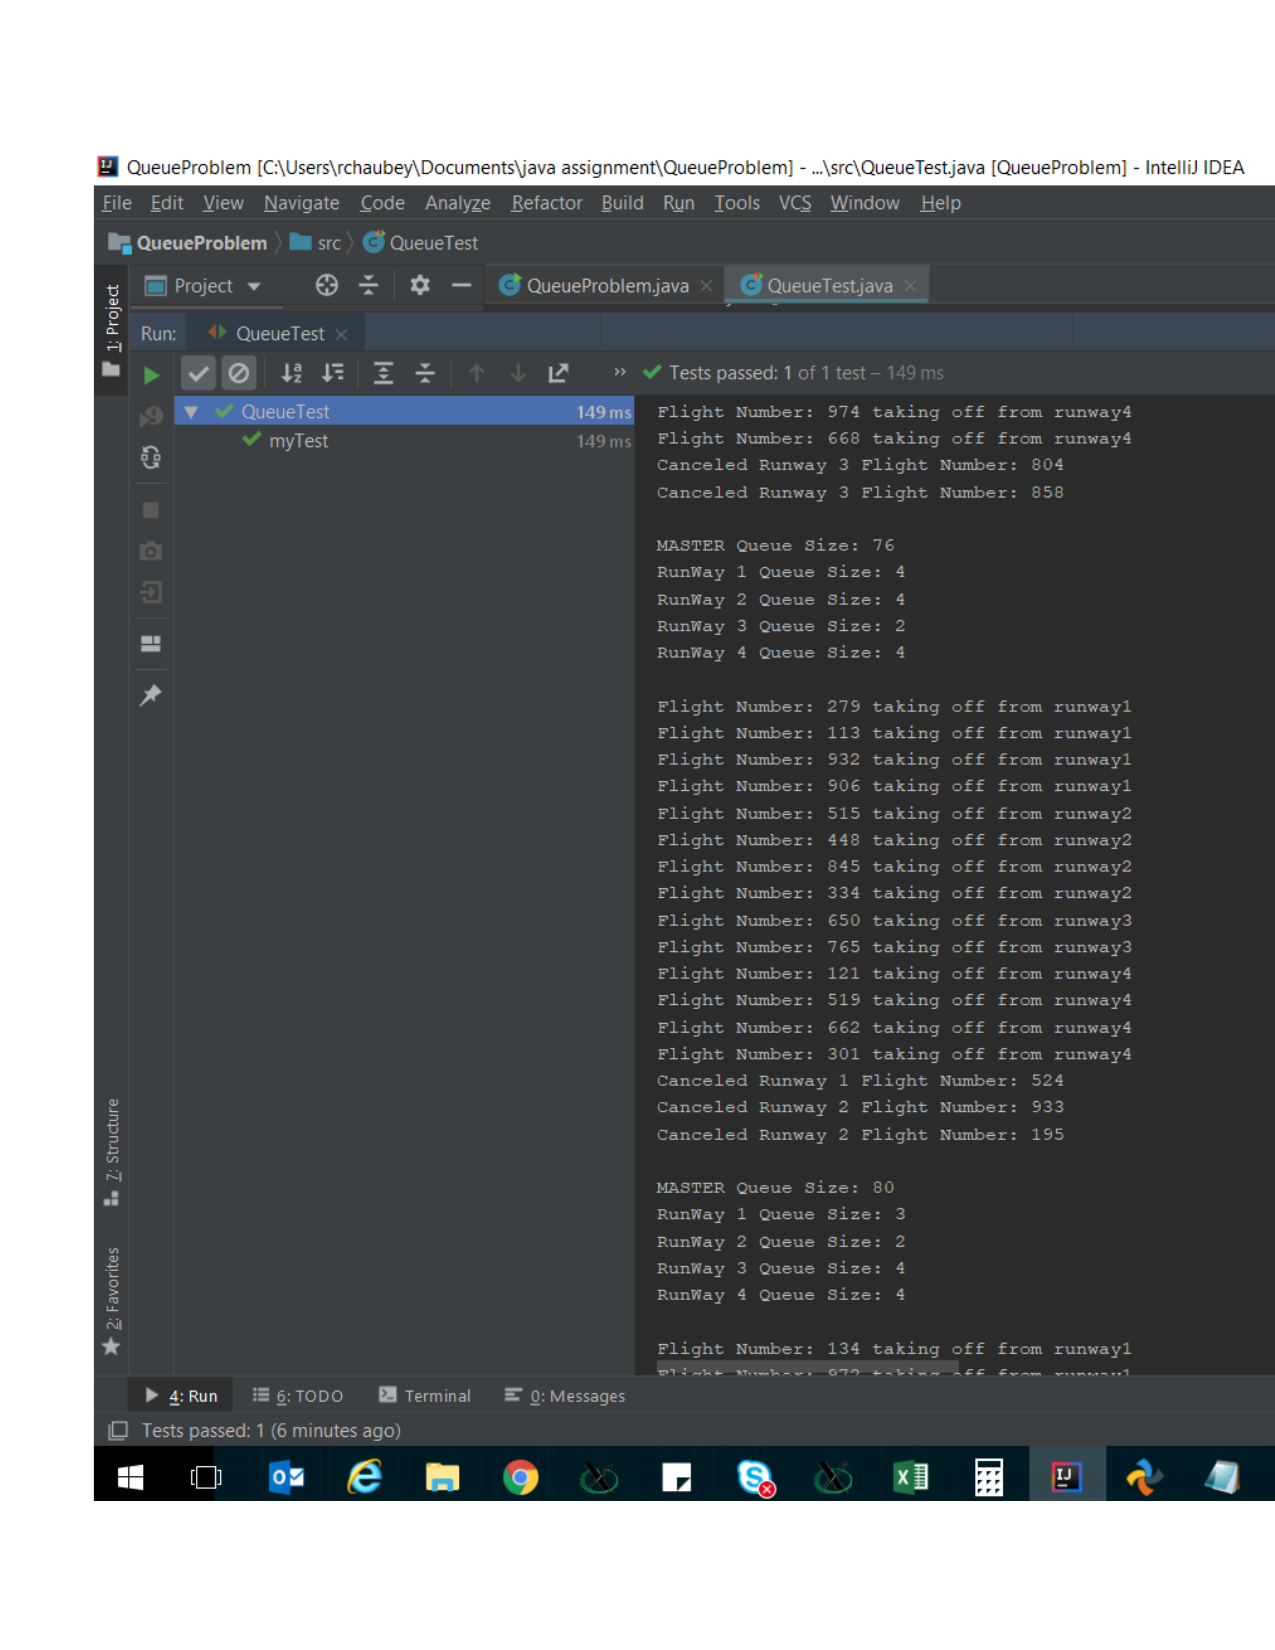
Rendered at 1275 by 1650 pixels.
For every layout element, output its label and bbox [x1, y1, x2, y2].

picture [93, 150, 1275, 1501]
